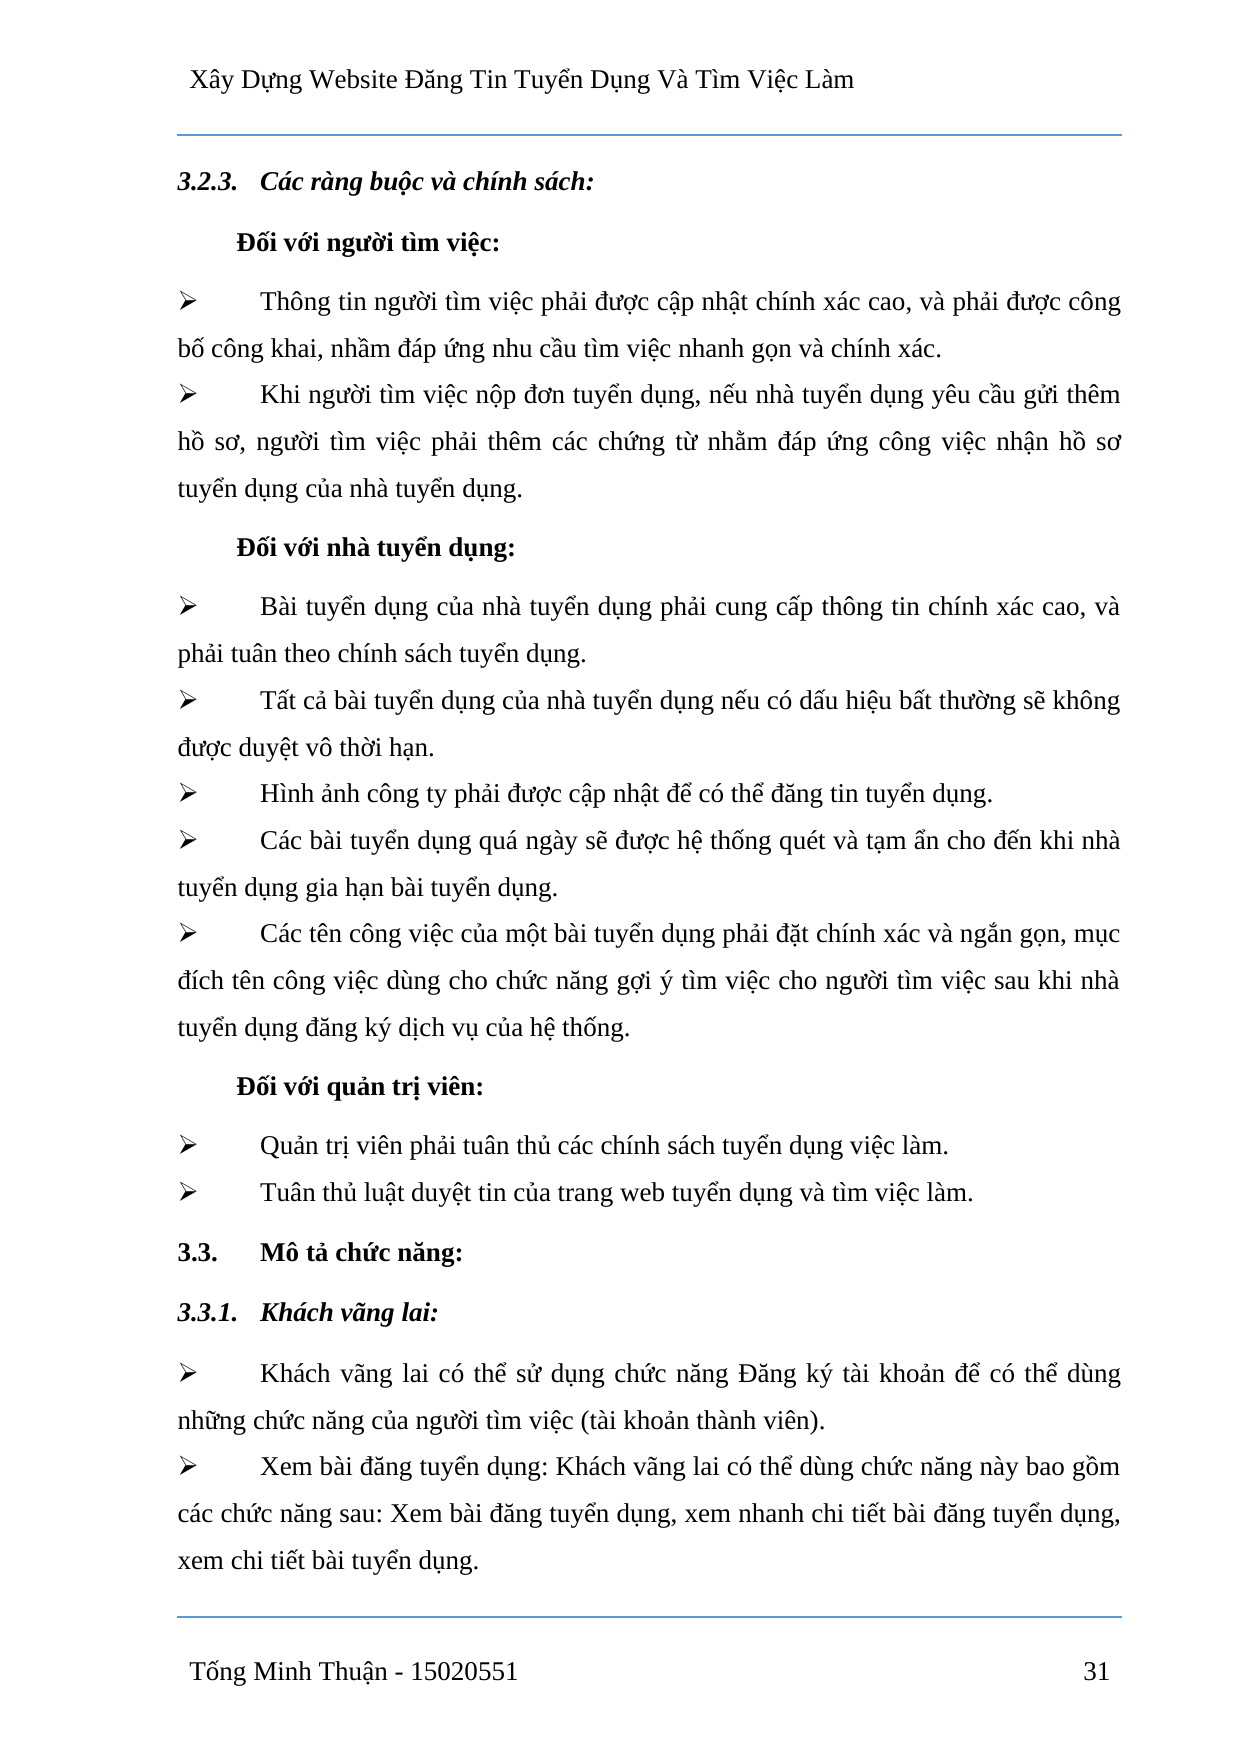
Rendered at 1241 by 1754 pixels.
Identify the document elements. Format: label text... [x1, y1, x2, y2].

list Khi người tìm việc nộp đơn tuyển dụng, nếu nhà tuyển dụng yêu cầu gửi thêm hồ sơ, người tìm việc phải thêm các chứng từ nhằm đáp ứng công việc nhận hồ sơ tuyển dụng của nhà tuyển dụng. [177, 379, 1122, 503]
list Tất cả bài tuyển dụng của nhà tuyển dụng nếu có dấu hiệu bất thường sẽ không được duyệt vô thời hạn. [177, 684, 1122, 762]
list Tuân thủ luật duyệt tin của trang web tuyển dụng và tìm việc làm. [177, 1176, 1122, 1207]
text Khách vãng lai: [177, 1296, 1122, 1327]
list Thông tin người tìm việc phải được cập nhật chính xác cao, và phải được công bố công khai, nhầm đáp ứng nhu cầu tìm việc nhanh gọn và chính xác. [177, 285, 1122, 363]
text Đối với người tìm việc: [177, 226, 1122, 257]
list Xem bài đăng tuyển dụng: Khách vãng lai có thể dùng chức năng này bao gồm các chức năng sau: Xem bài đăng tuyển dụng, xem nhanh chi tiết bài đăng tuyển dụng, xem chi tiết bài tuyển dụng. [177, 1451, 1122, 1575]
text Đối với nhà tuyển dụng: [177, 531, 1122, 562]
list Bài tuyển dụng của nhà tuyển dụng phải cung cấp thông tin chính xác cao, và phải tuân theo chính sách tuyển dụng. [177, 590, 1122, 668]
list Các tên công việc của một bài tuyển dụng phải đặt chính xác và ngắn gọn, mục đích tên công việc dùng cho chức năng gợi ý tìm việc cho người tìm việc sau khi nhà tuyển dụng đăng ký dịch vụ của hệ thống. [177, 918, 1122, 1042]
text Mô tả chức năng: [177, 1236, 1122, 1267]
text Đối với quản trị viên: [177, 1070, 1122, 1101]
list Quản trị viên phải tuân thủ các chính sách tuyển dụng việc làm. [177, 1129, 1122, 1161]
list Các bài tuyển dụng quá ngày sẽ được hệ thống quét và tạm ẩn cho đến khi nhà tuyển dụng gia hạn bài tuyển dụng. [177, 824, 1122, 902]
list Khách vãng lai có thể sử dụng chức năng Đăng ký tài khoản để có thể dùng những chức năng của người tìm việc (tài khoản thành viên). [177, 1357, 1122, 1435]
list Hình ảnh công ty phải được cập nhật để có thể đăng tin tuyển dụng. [177, 777, 1122, 808]
text Các ràng buộc và chính sách: [177, 165, 1122, 196]
